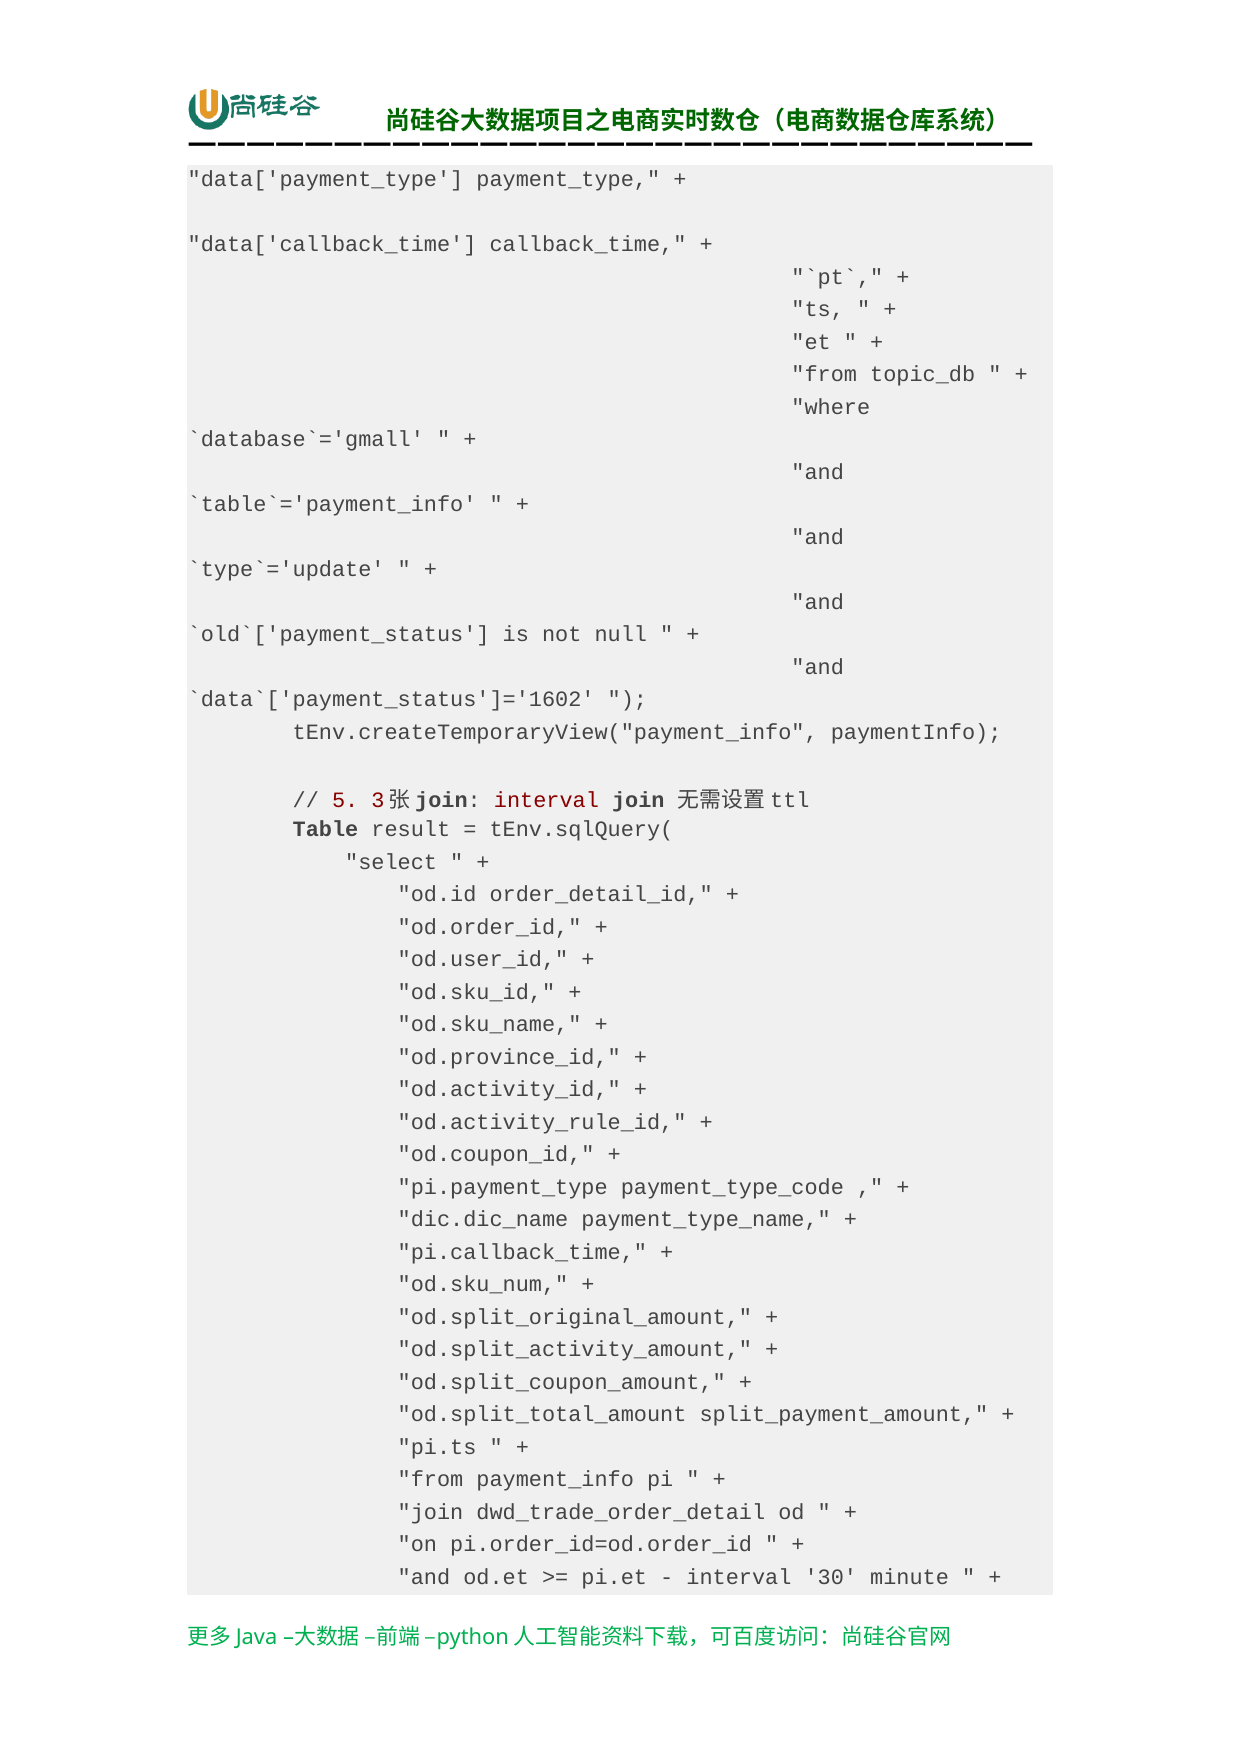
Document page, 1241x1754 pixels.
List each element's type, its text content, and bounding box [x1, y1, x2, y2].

text Table result = tEnv.sqlQuery( [187, 815, 1053, 847]
text "data['callback_time'] callback_time," + [187, 197, 1053, 262]
text "dic.dic_name payment_type_name," + [187, 1205, 1053, 1237]
text "od.activity_id," + [187, 1075, 1053, 1107]
text "where `database`='gmall' " + [187, 392, 1053, 457]
text "od.split_total_amount split_payment_amount," + [187, 1400, 1053, 1432]
text // 5. 3张join: interval join 无需设置 ttl [187, 782, 1053, 815]
text "pi.payment_type payment_type_code ," + [187, 1172, 1053, 1205]
text "from payment_info pi " + [187, 1465, 1053, 1497]
text "od.user_id," + [187, 945, 1053, 977]
text "join dwd_trade_order_detail od " + [187, 1497, 1053, 1530]
text "od.sku_name," + [187, 1010, 1053, 1042]
text "od.sku_num," + [187, 1270, 1053, 1302]
text "`pt`," + [187, 262, 1053, 295]
text "et " + [187, 327, 1053, 360]
text "and `old`['payment_status'] is not null " + [187, 587, 1053, 652]
text "and `type`='update' " + [187, 522, 1053, 587]
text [187, 165, 1053, 197]
text "od.sku_id," + [187, 977, 1053, 1010]
text "od.activity_rule_id," + [187, 1107, 1053, 1140]
text "od.split_original_amount," + [187, 1302, 1053, 1335]
text tEnv.createTemporaryView("payment_info", paymentInfo); [187, 717, 1053, 750]
text "od.split_activity_amount," + [187, 1335, 1053, 1367]
text "od.coupon_id," + [187, 1140, 1053, 1172]
text "pi.callback_time," + [187, 1237, 1053, 1270]
text "and `table`='payment_info' " + [187, 457, 1053, 522]
text "od.split_coupon_amount," + [187, 1367, 1053, 1400]
text "select " + [187, 847, 1053, 880]
text "od.id order_detail_id," + [187, 880, 1053, 912]
text "od.province_id," + [187, 1042, 1053, 1075]
text "ts, " + [187, 295, 1053, 327]
picture [187, 88, 320, 130]
text "from topic_db " + [187, 360, 1053, 392]
text "and od.et >= pi.et - interval '30' minute " + [187, 1562, 1053, 1595]
text "on pi.order_id=od.order_id " + [187, 1530, 1053, 1562]
text "od.order_id," + [187, 912, 1053, 945]
text "and `data`['payment_status']='1602' "); [187, 652, 1053, 717]
text "pi.ts " + [187, 1432, 1053, 1465]
